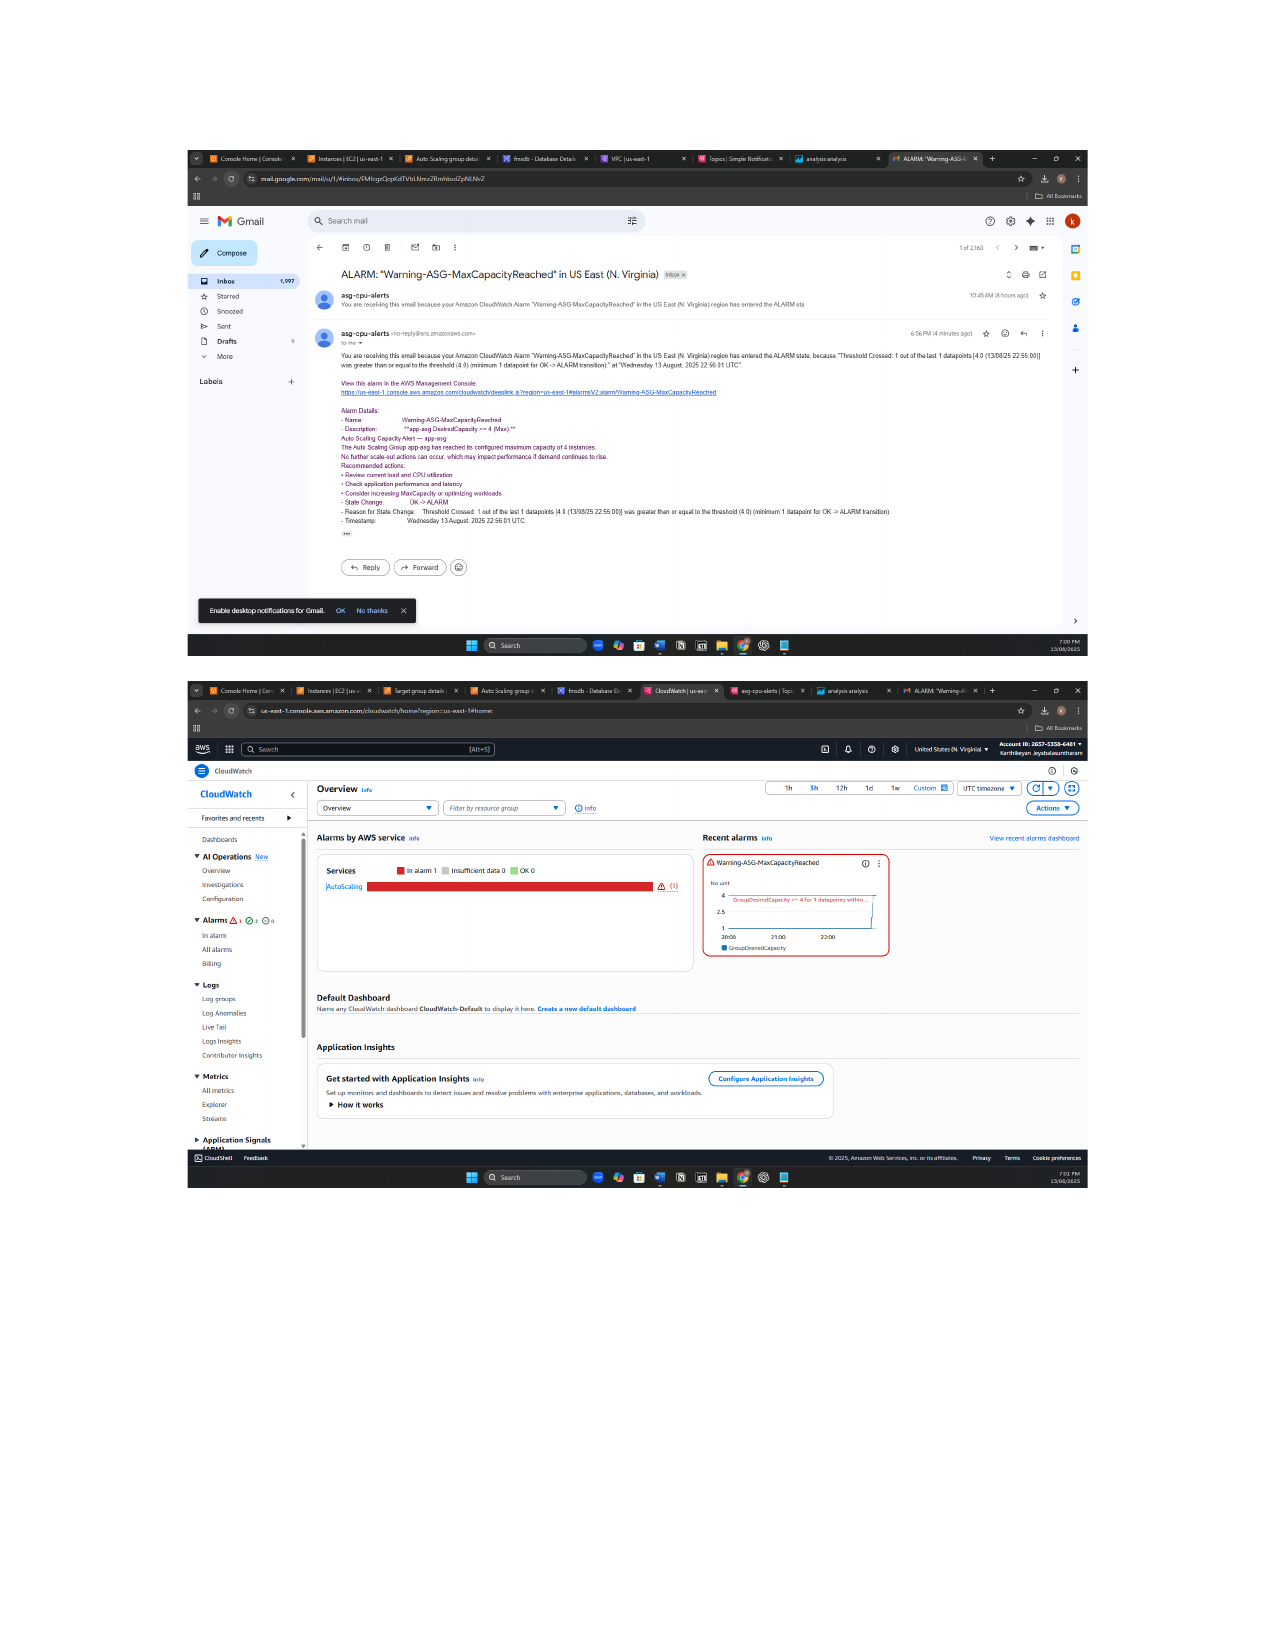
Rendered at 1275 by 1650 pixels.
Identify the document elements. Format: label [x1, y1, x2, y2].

picture [187, 681, 1088, 1188]
picture [187, 150, 1088, 656]
